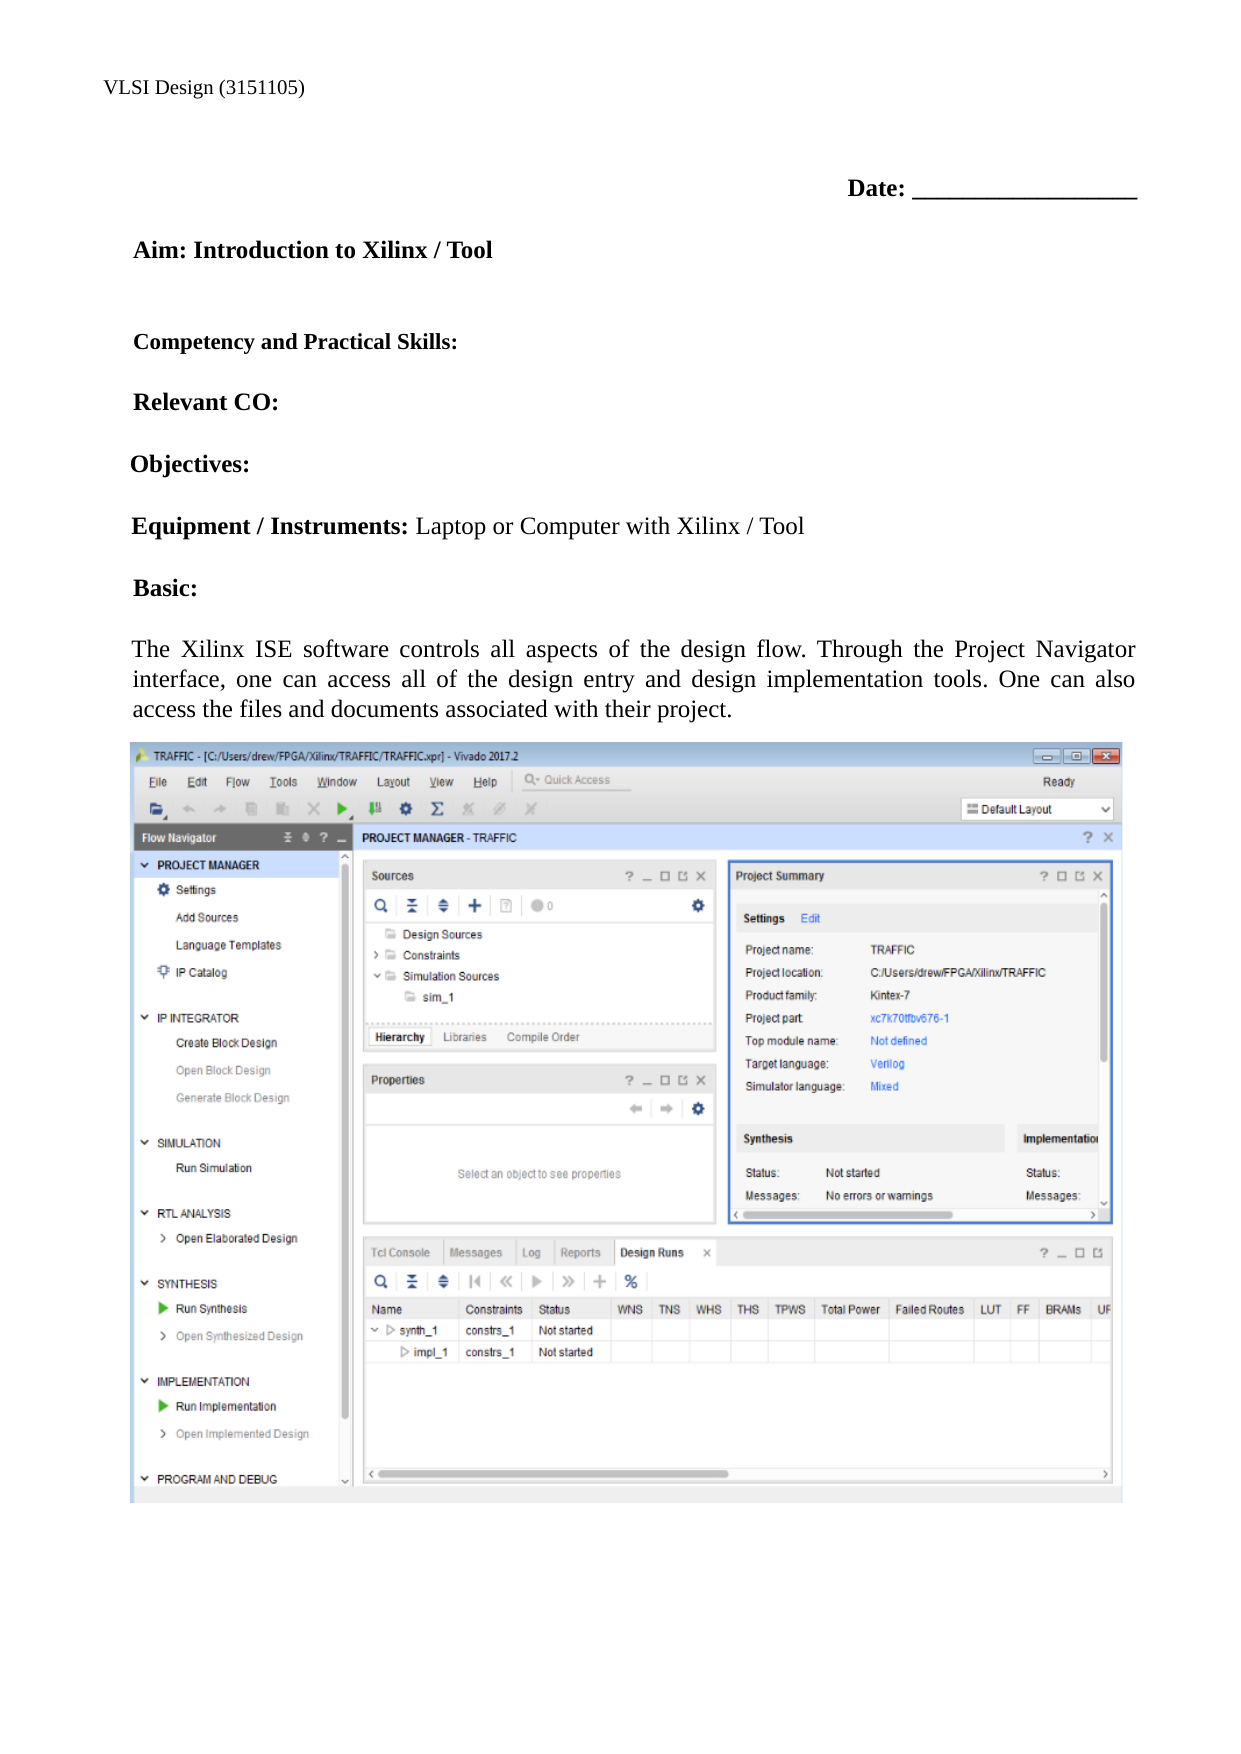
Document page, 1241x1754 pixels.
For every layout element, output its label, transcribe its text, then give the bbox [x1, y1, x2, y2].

text Date: __________________ [103, 173, 1137, 202]
text Aim: Introduction to Xilinx / Tool [133, 235, 1153, 264]
text Objectives: [103, 449, 1181, 478]
text Equipment / Instruments: Laptop or Computer with Xilinx / Tool [131, 511, 1137, 540]
text Relevant CO: [133, 387, 1153, 416]
text Basic: [133, 573, 1153, 601]
text The Xilinx ISE software controls all aspects of the design flow. Through the Project Navigator interface, one can access all of the design entry and design implementation tools. One can also access the files and documents associated with their project. [131, 634, 1137, 722]
picture [128, 742, 1123, 1502]
text Competency and Practical Skills: [133, 328, 1181, 354]
